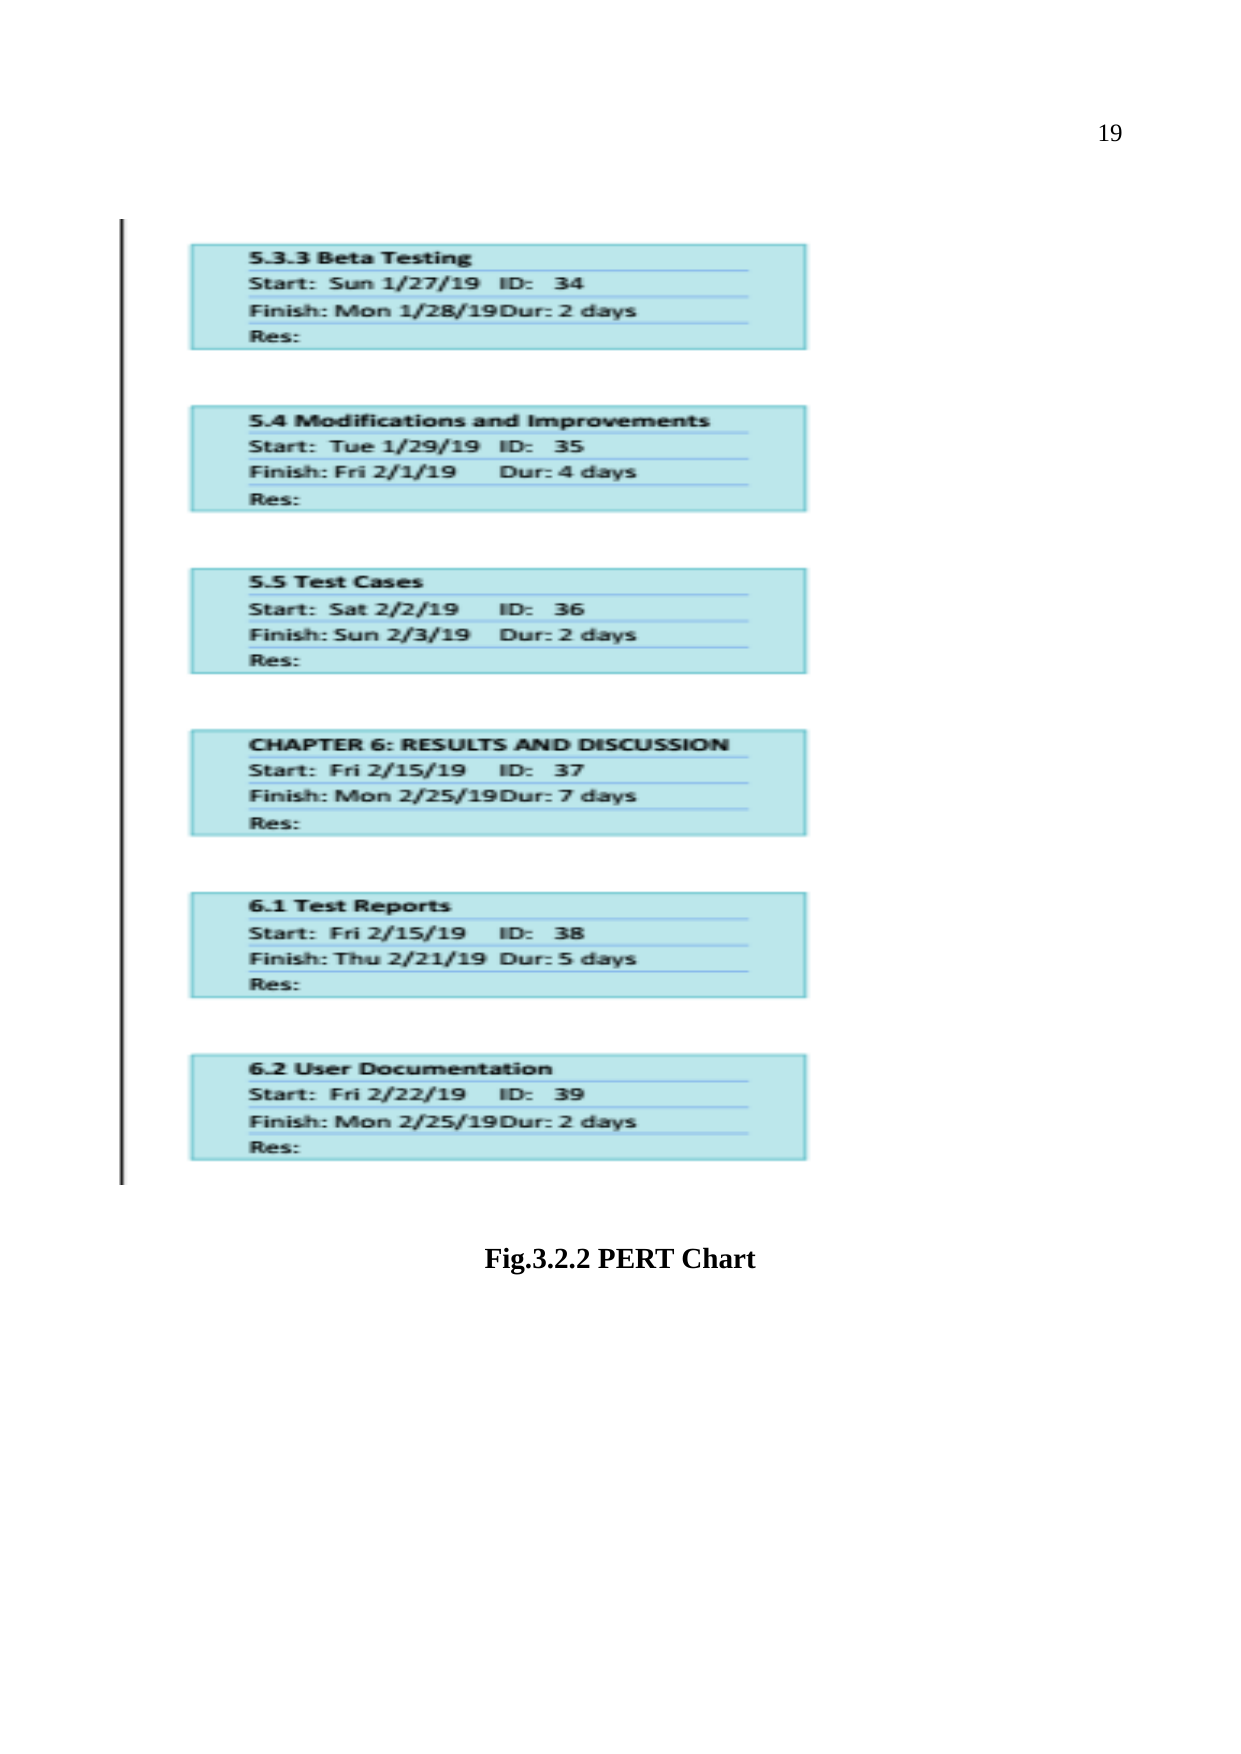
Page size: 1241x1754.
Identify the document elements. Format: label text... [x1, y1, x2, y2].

picture [118, 219, 1104, 1185]
text Fig.3.2.2 PERT Chart [118, 1242, 1122, 1275]
